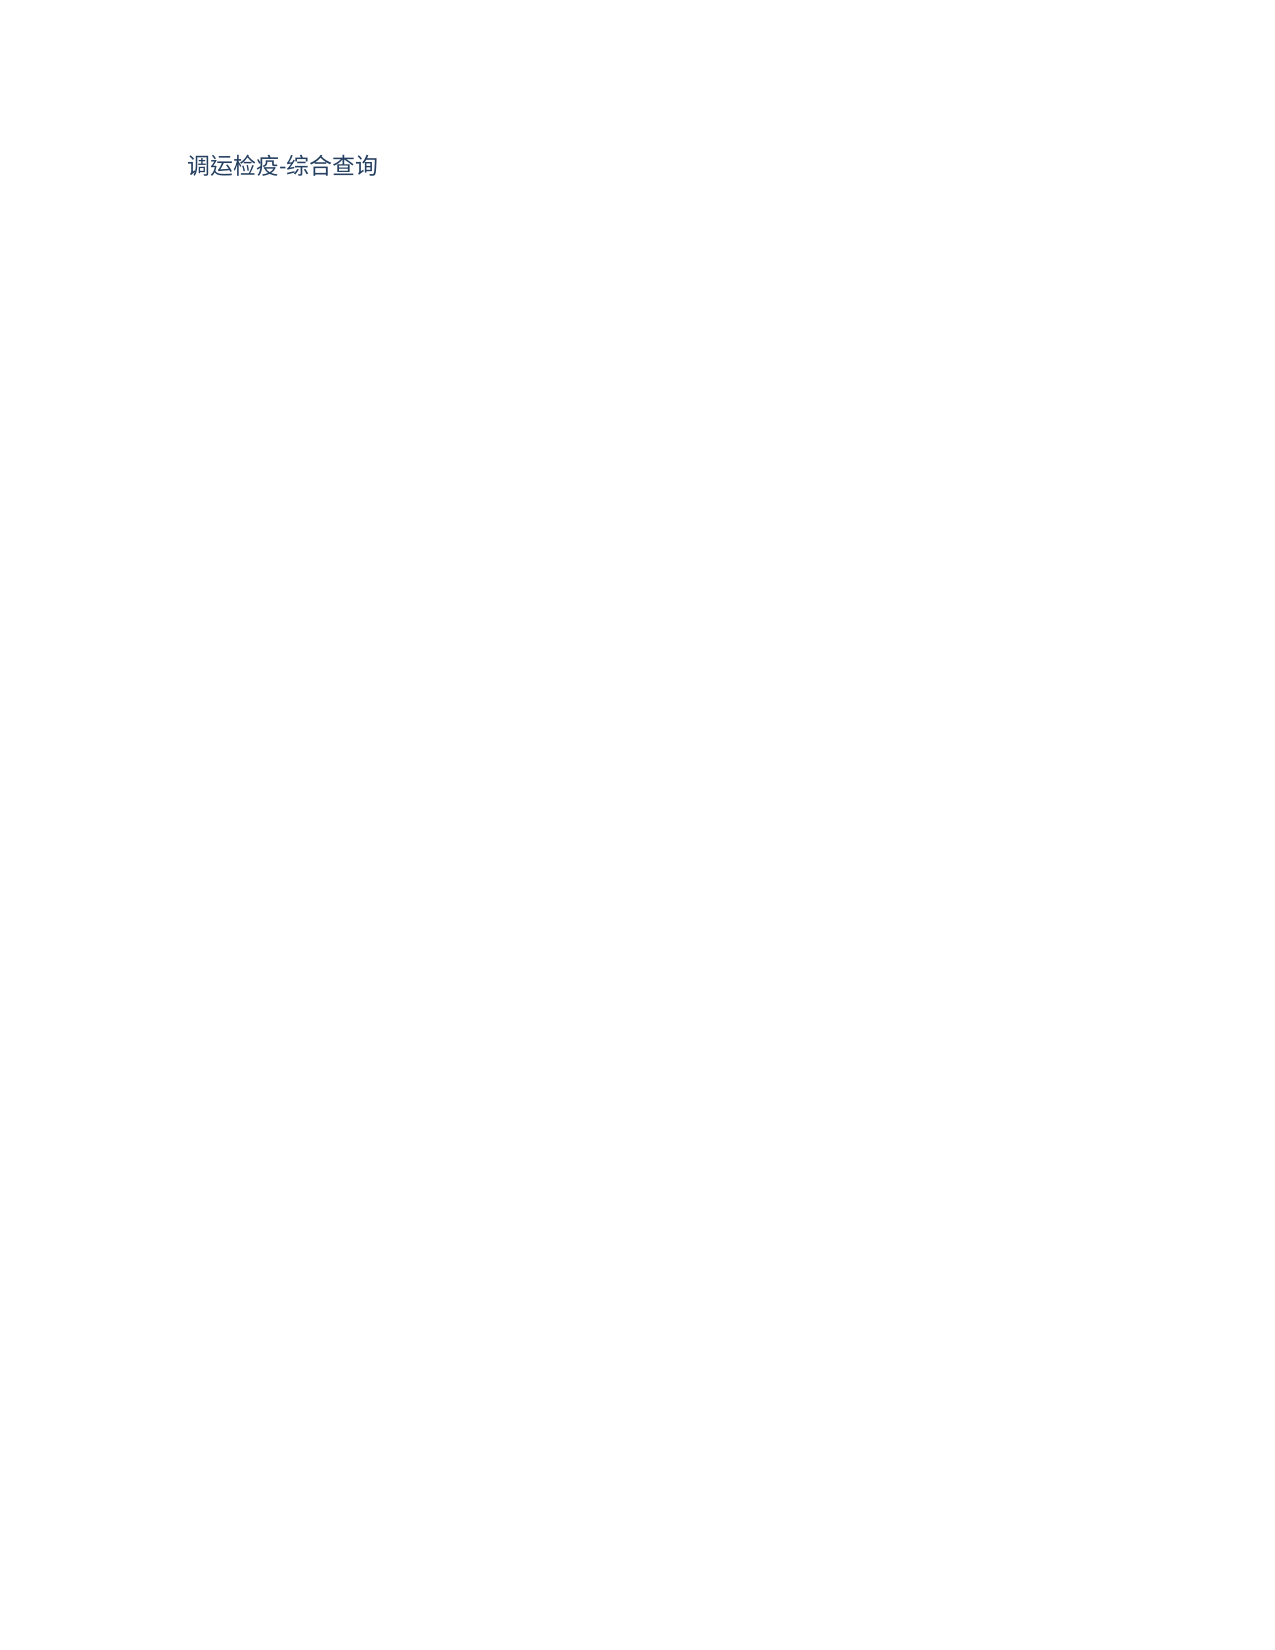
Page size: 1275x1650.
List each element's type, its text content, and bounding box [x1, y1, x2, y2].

subtitle 调运检疫-综合查询 [187, 150, 1087, 181]
